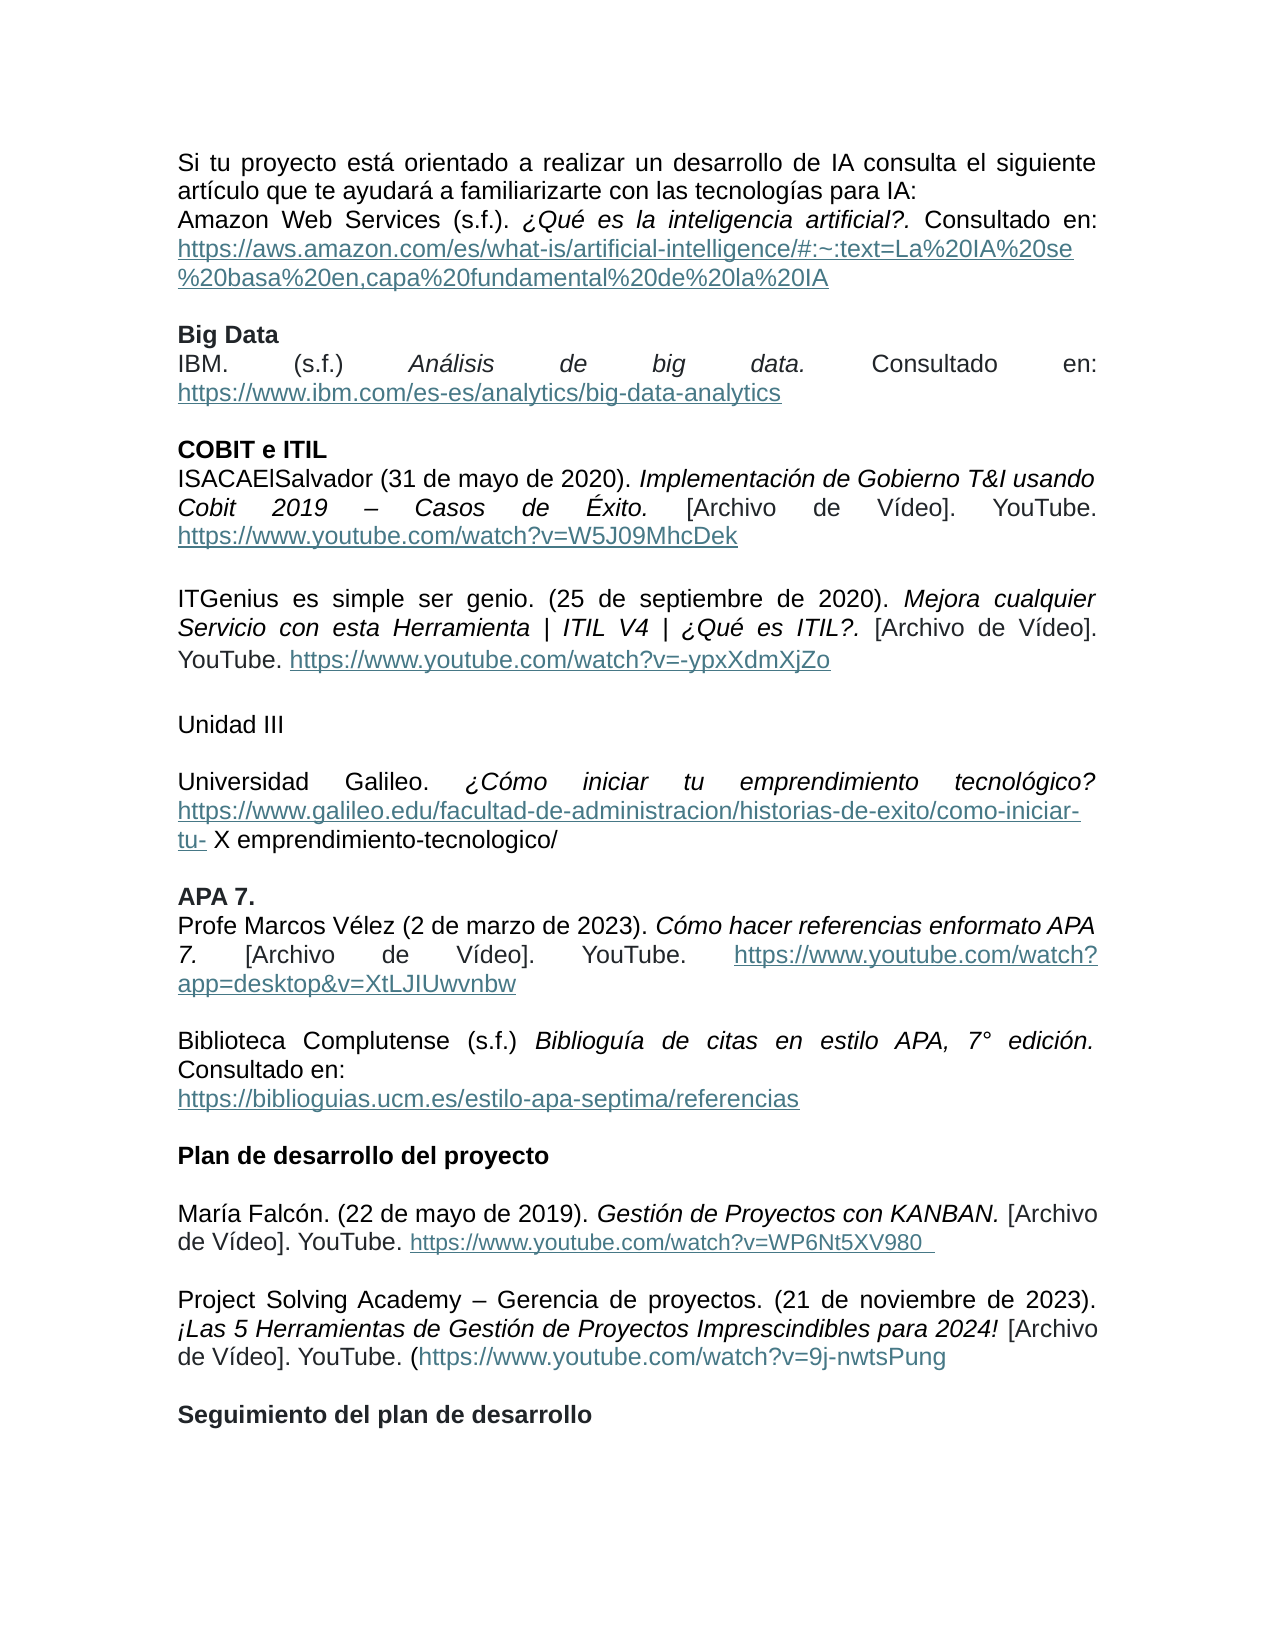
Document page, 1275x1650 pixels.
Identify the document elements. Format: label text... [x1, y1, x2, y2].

text ISACAElSalvador (31 de mayo de 2020). Implementación de Gobierno T&I usando Cobit 2019 – Casos de Éxito. [Archivo de Vídeo]. YouTube. https://www.youtube.com/watch?v=W5J09MhcDek [177, 464, 1098, 550]
text COBIT e ITIL [177, 435, 1098, 464]
text Seguimiento del plan de desarrollo [177, 1400, 1098, 1428]
text Universidad Galileo. ¿Cómo iniciar tu emprendimiento tecnológico? https://www.galileo.edu/facultad-de-administracion/historias-de-exito/como-iniciar-tu- X emprendimiento-tecnologico/ [177, 767, 1098, 853]
text Profe Marcos Vélez (2 de marzo de 2023). Cómo hacer referencias enformato APA 7. [Archivo de Vídeo]. YouTube. https://www.youtube.com/watch?app=desktop&v=XtLJIUwvnbw [177, 911, 1098, 997]
text Unidad III [177, 710, 1098, 738]
text ITGenius es simple ser genio. (25 de septiembre de 2020). Mejora cualquier Servicio con esta Herramienta | ITIL V4 | ¿Qué es ITIL?. [Archivo de Vídeo]. YouTube. https://www.youtube.com/watch?v=-ypxXdmXjZo [177, 584, 1098, 676]
text Si tu proyecto está orientado a realizar un desarrollo de IA consulta el siguiente artículo que te ayudará a familiarizarte con las tecnologías para IA: [177, 148, 1098, 205]
text APA 7. [177, 882, 1098, 911]
text IBM. (s.f.) Análisis de big data. Consultado en: https://www.ibm.com/es-es/analytics/big-data-analytics [177, 349, 1098, 406]
text Amazon Web Services (s.f.). ¿Qué es la inteligencia artificial?. Consultado en: https://aws.amazon.com/es/what-is/artificial-intelligence/#:~:text=La%20IA%20se%20basa%20en,capa%20fundamental%20de%20la%20IA [177, 205, 1098, 291]
text Plan de desarrollo del proyecto [177, 1141, 1098, 1170]
text María Falcón. (22 de mayo de 2019). Gestión de Proyectos con KANBAN. [Archivo de Vídeo]. YouTube. https://www.youtube.com/watch?v=WP6Nt5XV980 [177, 1198, 1098, 1256]
text Project Solving Academy – Gerencia de proyectos. (21 de noviembre de 2023). ¡Las 5 Herramientas de Gestión de Proyectos Imprescindibles para 2024! [Archivo de Vídeo]. YouTube. (https://www.youtube.com/watch?v=9j-nwtsPung [177, 1285, 1098, 1371]
text Biblioteca Complutense (s.f.) Biblioguía de citas en estilo APA, 7° edición. Consultado en: [177, 1026, 1098, 1083]
text https://biblioguias.ucm.es/estilo-apa-septima/referencias [177, 1083, 1098, 1112]
text Big Data [177, 320, 1098, 349]
